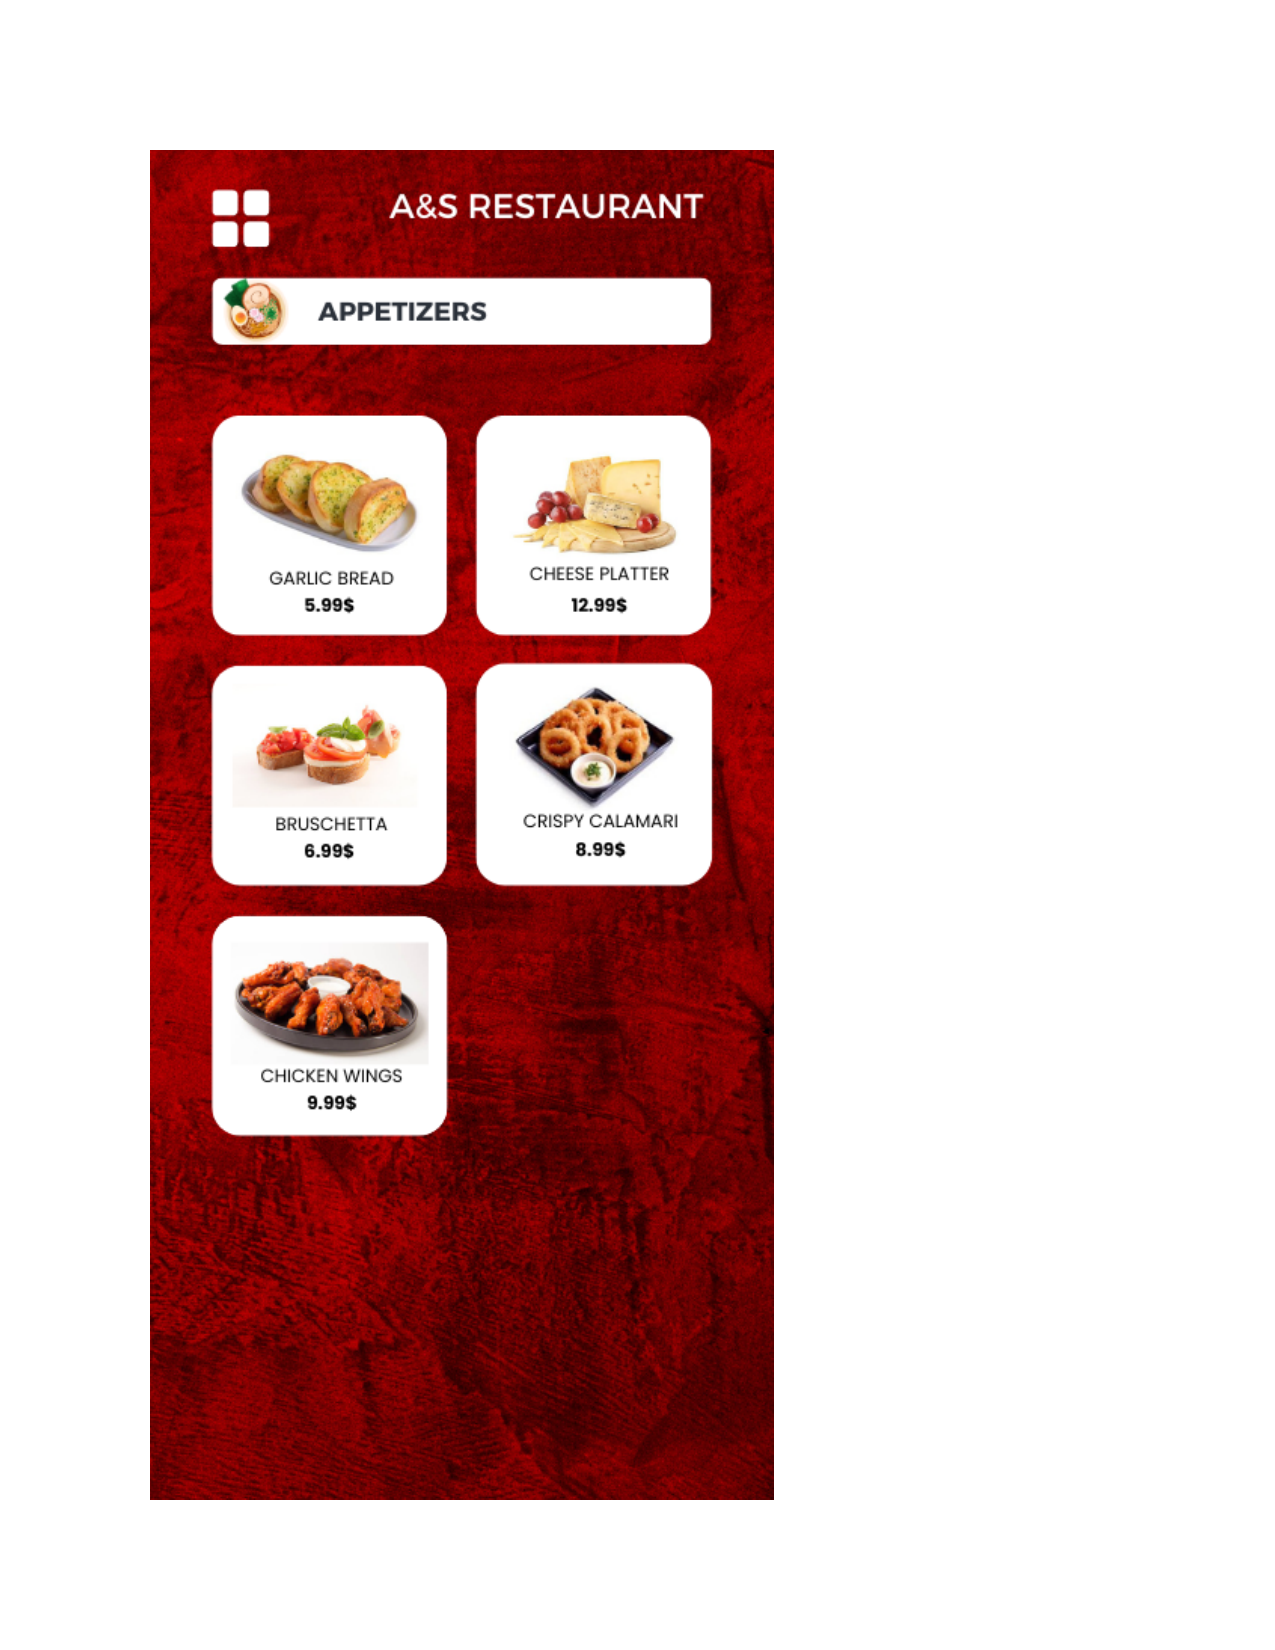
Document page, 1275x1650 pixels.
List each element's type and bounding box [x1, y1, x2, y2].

picture [150, 150, 774, 1500]
